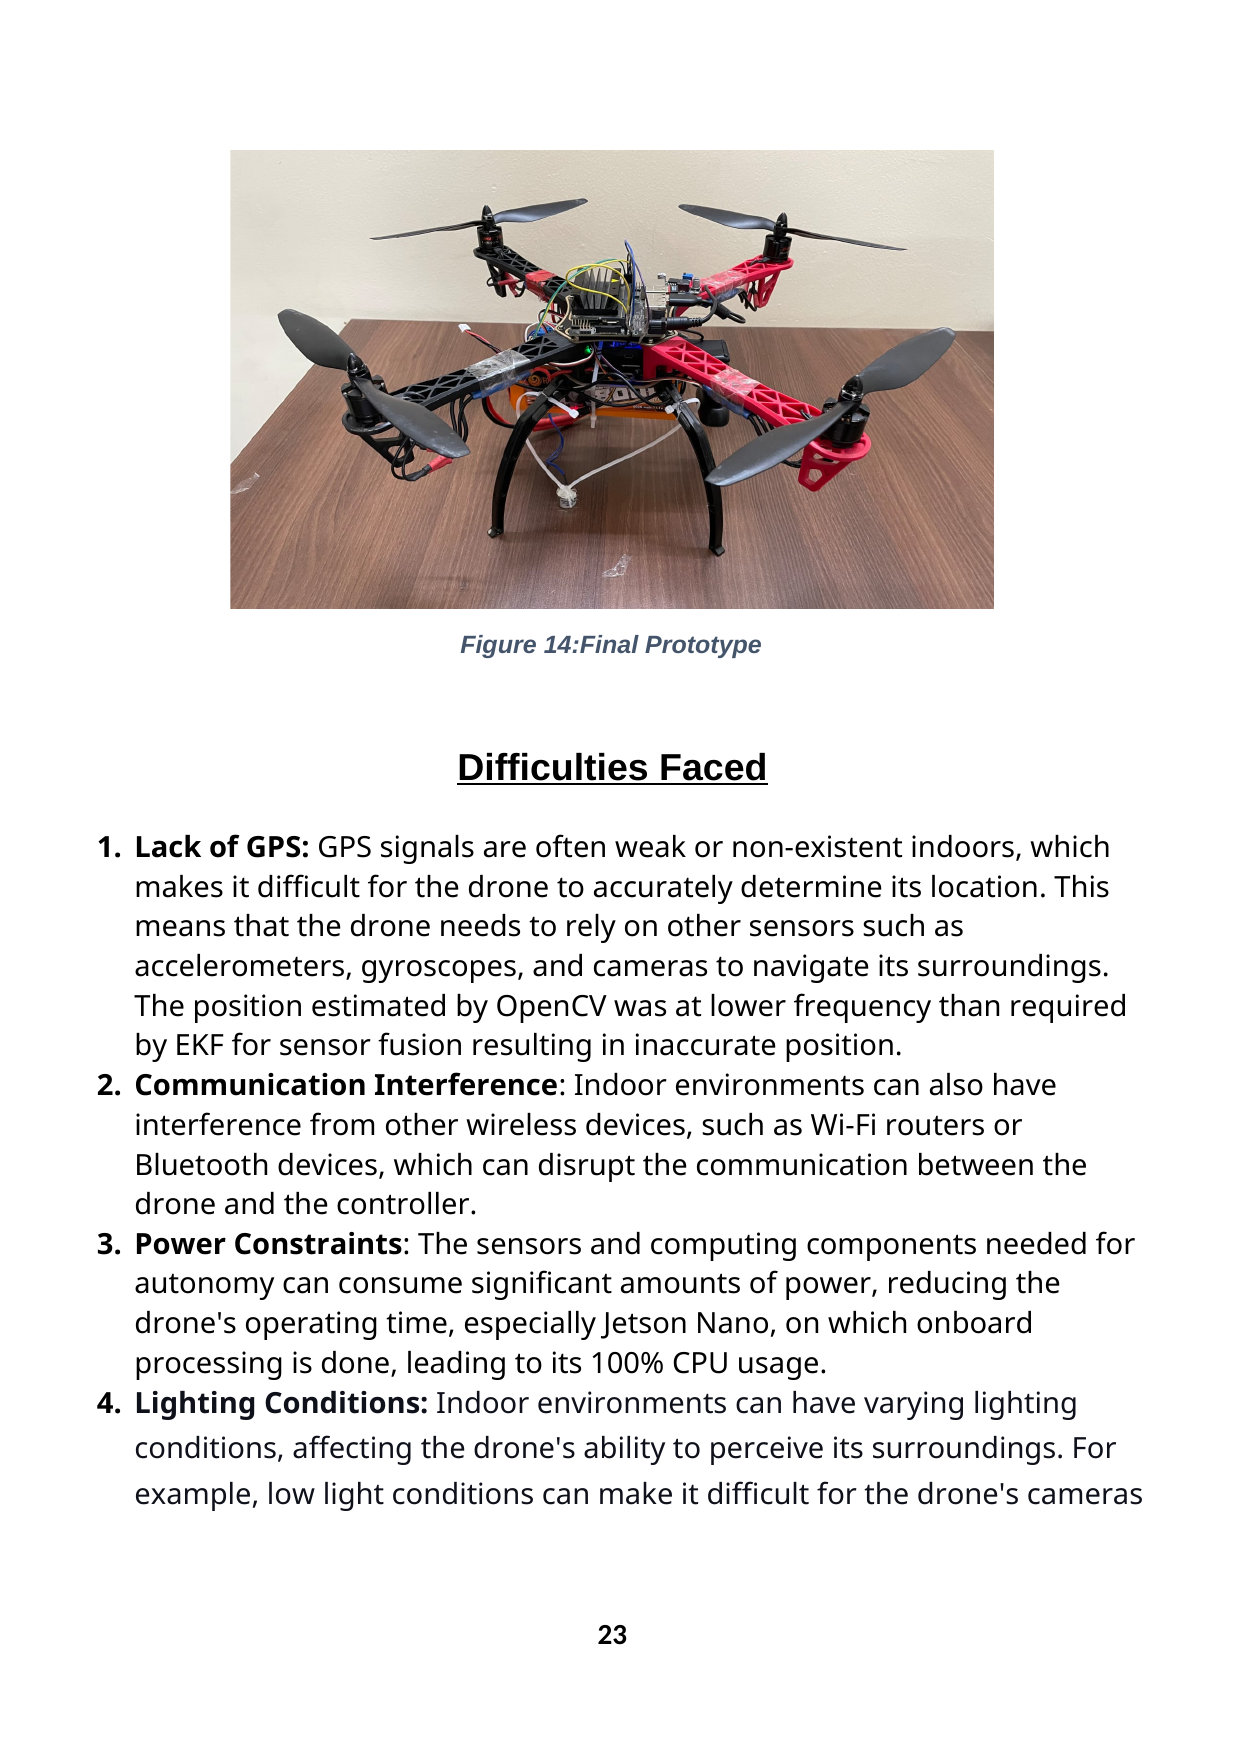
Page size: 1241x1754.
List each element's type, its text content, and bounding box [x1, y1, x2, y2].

list Communication Interference: Indoor environments can also have interference from other wireless devices, such as Wi-Fi routers or Bluetooth devices, which can disrupt the communication between the drone and the controller. [97, 1064, 1165, 1223]
text Difficulties Faced [59, 745, 1165, 788]
text Figure 14:Final Prototype [59, 629, 1165, 658]
picture [230, 150, 994, 609]
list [97, 1382, 1165, 1513]
list Power Constraints: The sensors and computing components needed for autonomy can consume significant amounts of power, reducing the drone's operating time, especially Jetson Nano, on which onboard processing is done, leading to its 100% CPU usage. [97, 1223, 1165, 1382]
list Lack of GPS: GPS signals are often weak or non-existent indoors, which makes it difficult for the drone to accurately determine its location. This means that the drone needs to rely on other sensors such as accelerometers, gyroscopes, and cameras to navigate its surroundings. The position estimated by OpenCV was at lower frequency than required by EKF for sensor fusion resulting in inaccurate position. [97, 826, 1165, 1064]
